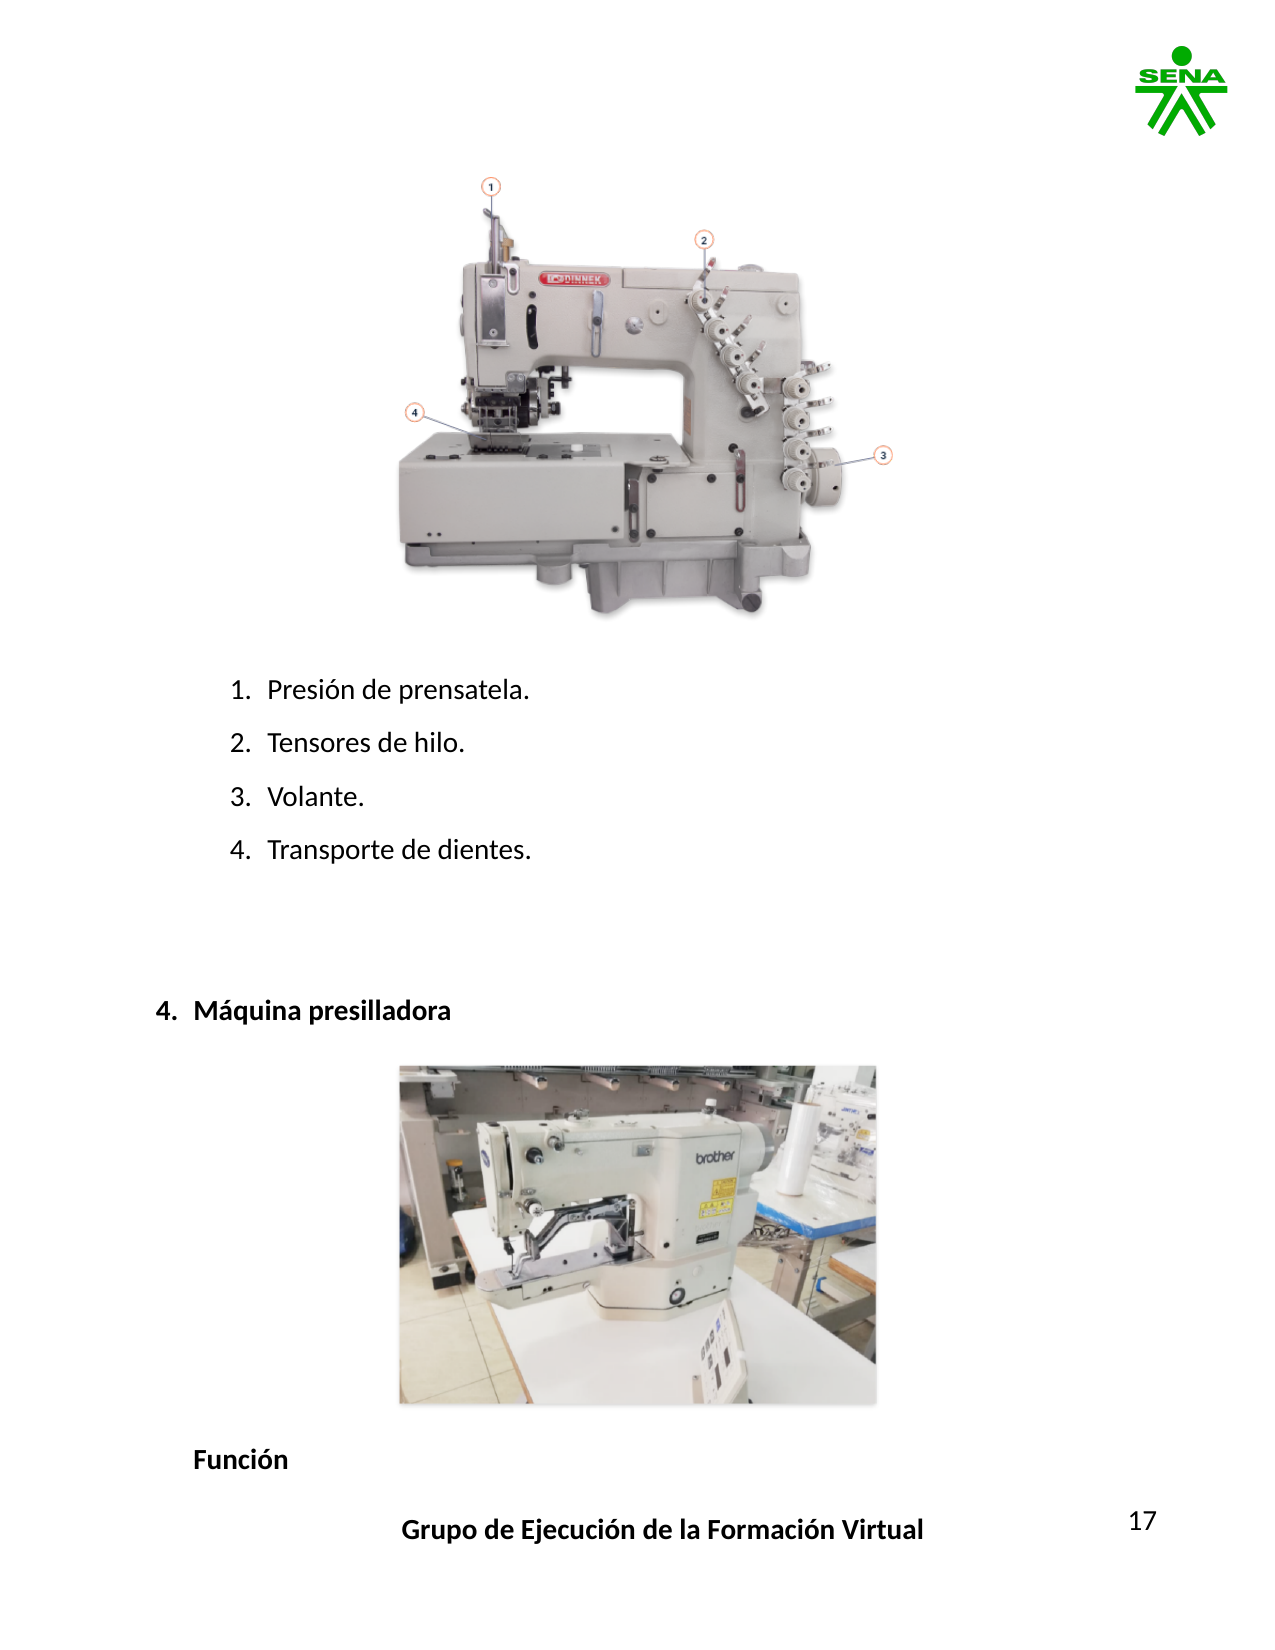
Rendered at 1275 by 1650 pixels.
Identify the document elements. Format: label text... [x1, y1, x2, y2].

list Tensores de hilo. [229, 724, 1157, 760]
list Máquina presilladora [156, 992, 1157, 1027]
list Volante. [229, 778, 1157, 814]
picture [393, 1061, 882, 1412]
list Transporte de dientes. [229, 831, 1157, 867]
list Presión de prensatela. [229, 671, 1157, 707]
text Función [193, 1441, 1157, 1477]
picture [1135, 46, 1228, 136]
picture [382, 177, 893, 641]
